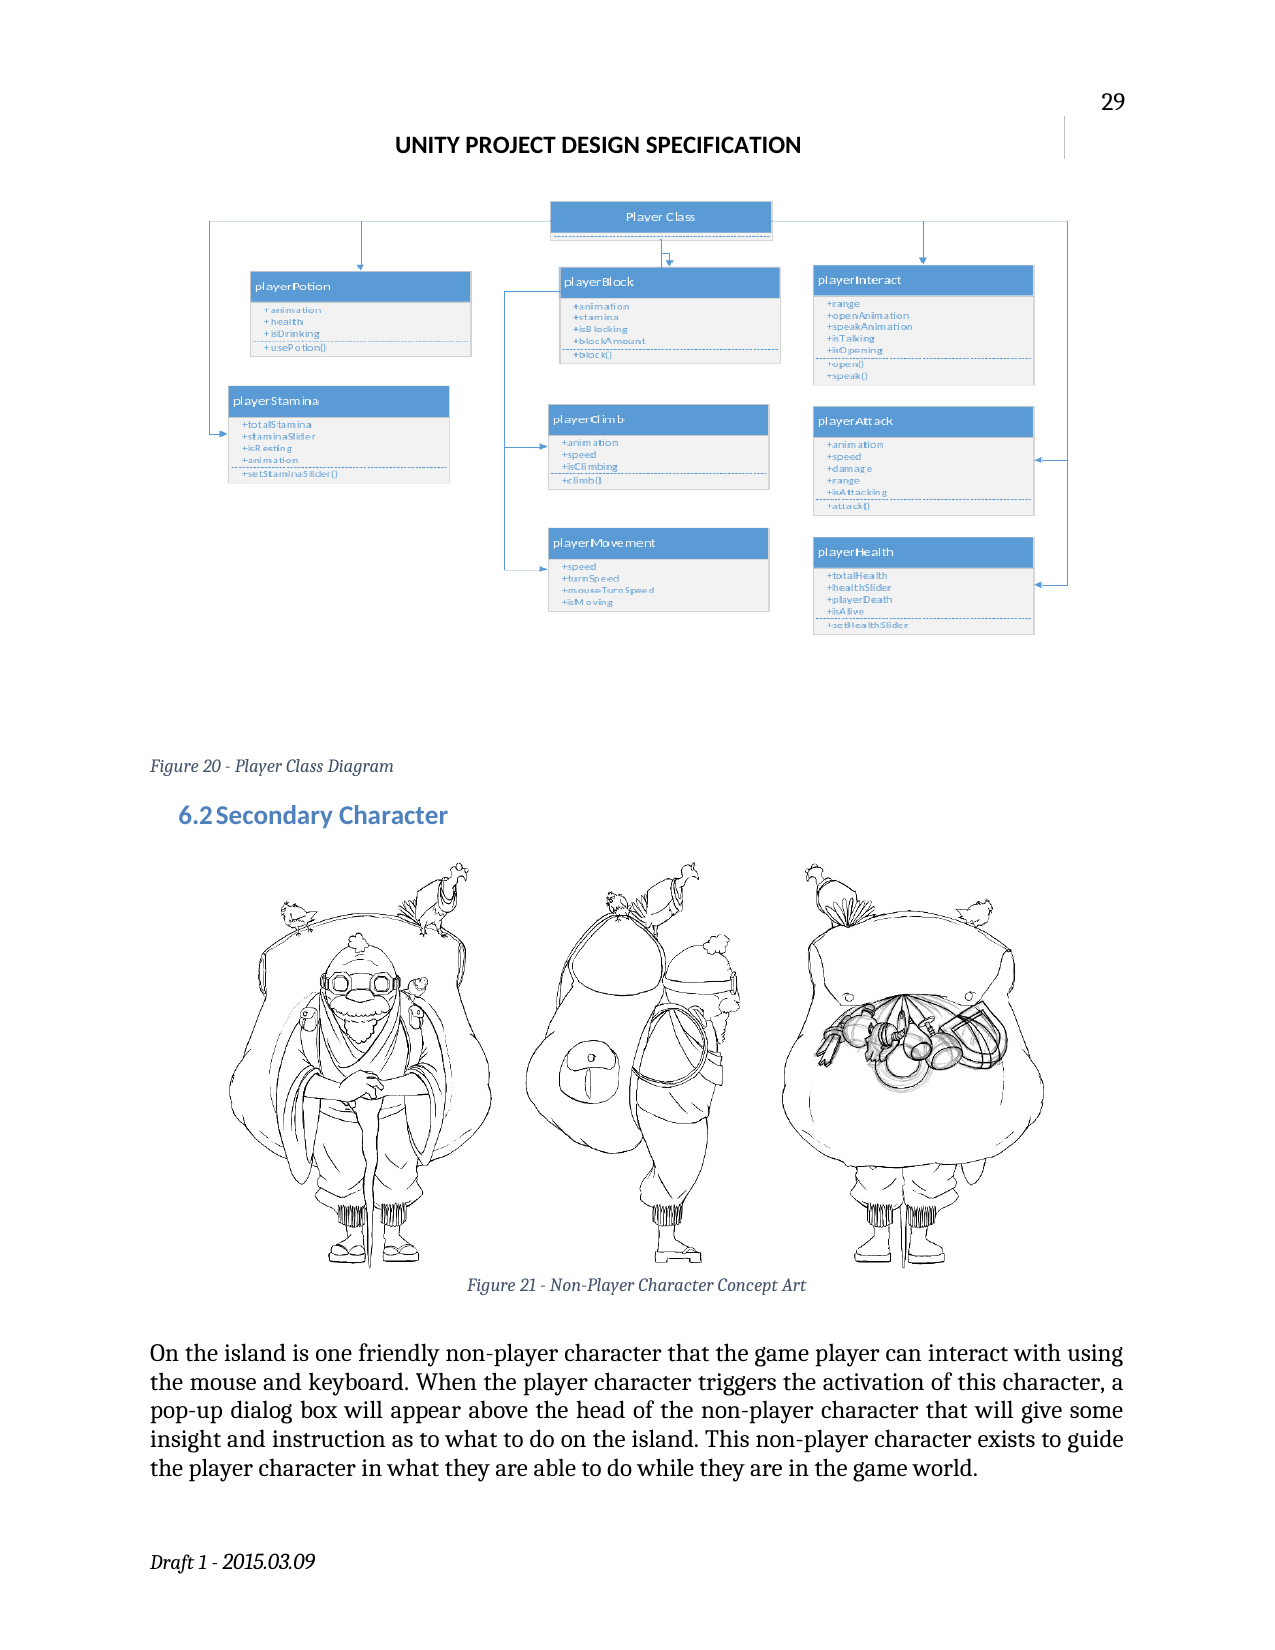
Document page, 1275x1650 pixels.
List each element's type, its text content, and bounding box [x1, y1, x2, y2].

text Figure 20 - Player Class Diagram [150, 755, 1125, 777]
text Figure 21 - Non-Player Character Concept Art [150, 1275, 1125, 1318]
text On the island is one friendly non-player character that the game player can interact with using the mouse and keyboard. When the player character triggers the activation of this character, a pop-up dialog box will appear above the head of the non-player character that will give some insight and instruction as to what to do on the island. This non-player character exists to guide the player character in what they are able to do while they are in the game world. [150, 1339, 1125, 1482]
subtitle Secondary Character [178, 798, 1125, 831]
picture [217, 843, 1058, 1275]
